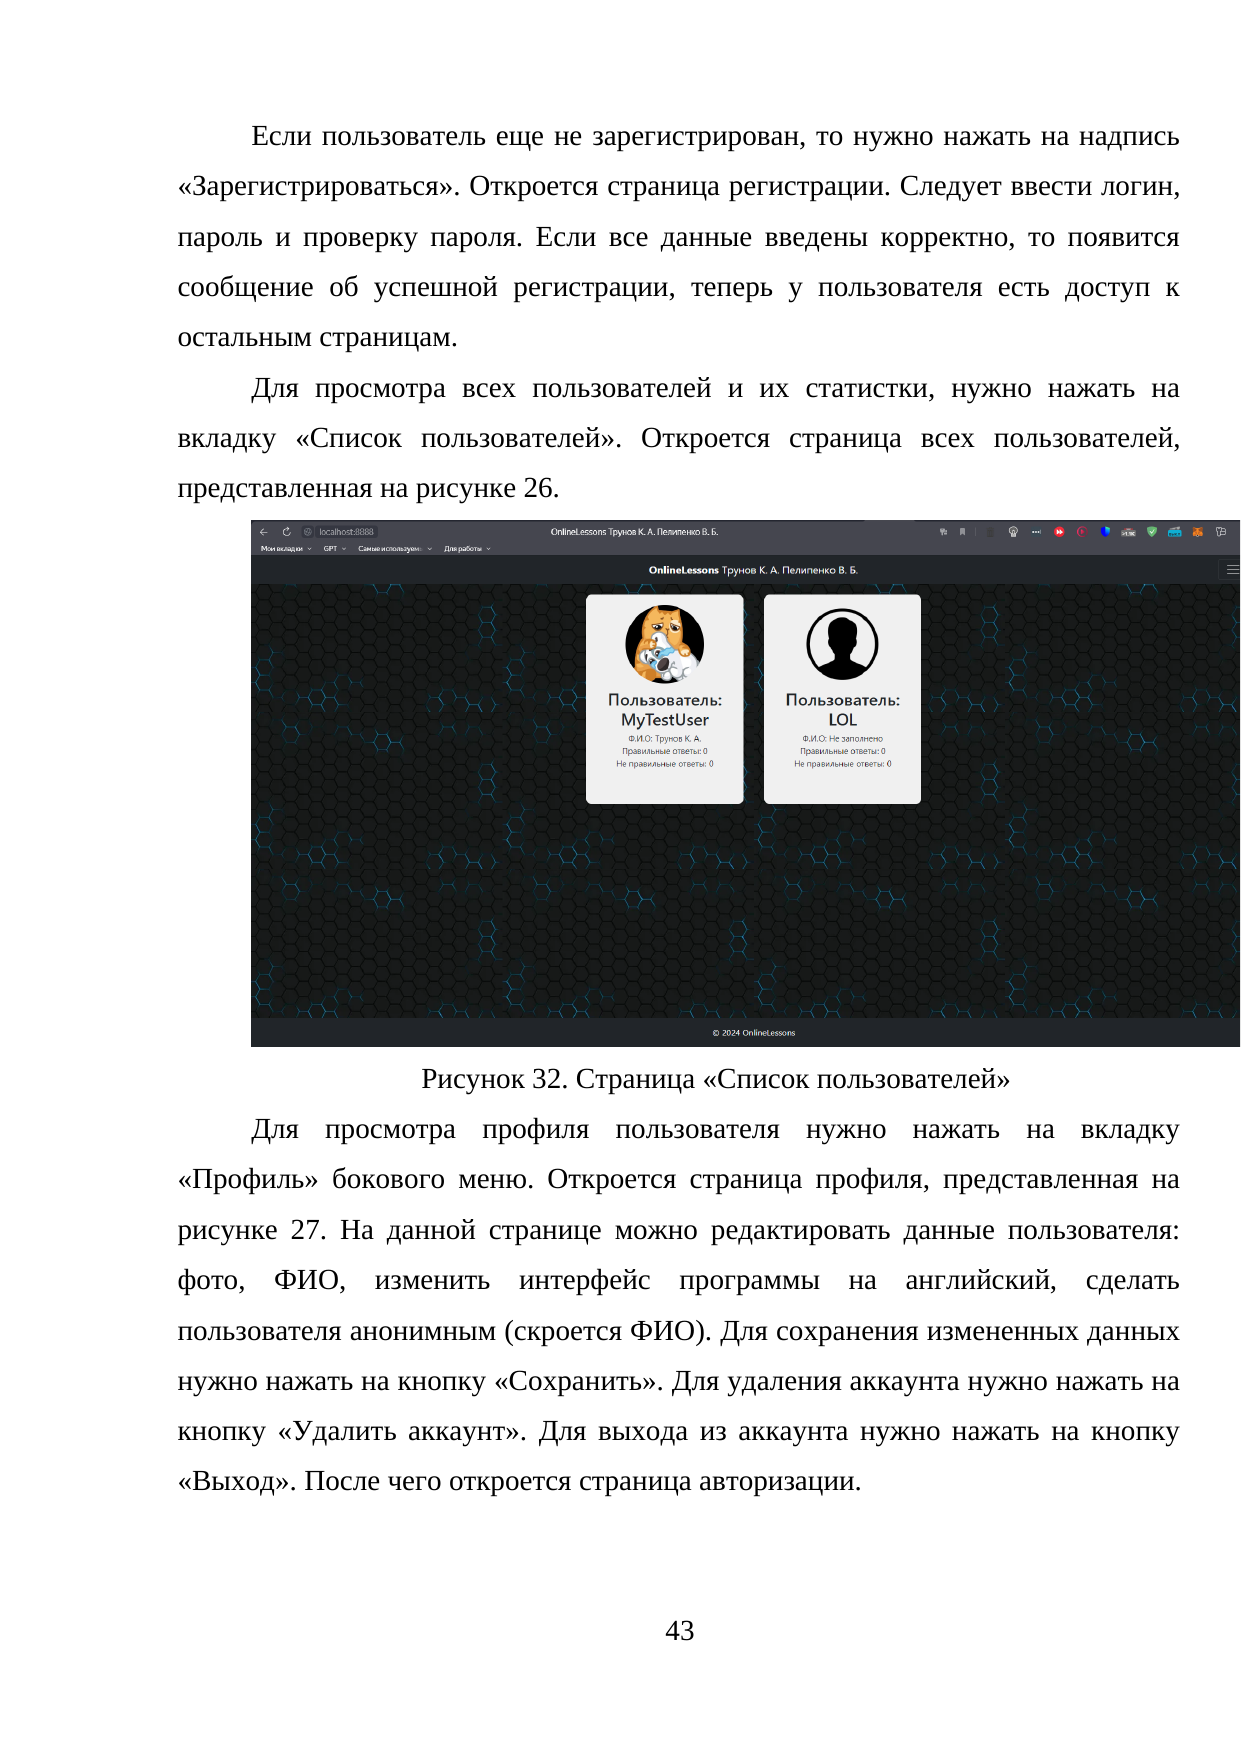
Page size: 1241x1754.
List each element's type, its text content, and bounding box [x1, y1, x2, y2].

text Для просмотра всех пользователей и их статистки, нужно нажать на вкладку «Список пользователей». Откроется страница всех пользователей, представленная на рисунке 26. [177, 370, 1181, 504]
text Рисунок 32. Страница «Список пользователей» [177, 1061, 1181, 1094]
text Если пользователь еще не зарегистрирован, то нужно нажать на надпись «Зарегистрироваться». Откроется страница регистрации. Следует ввести логин, пароль и проверку пароля. Если все данные введены корректно, то появится сообщение об успешной регистрации, теперь у пользователя есть доступ к остальным страницам. [177, 118, 1181, 353]
picture [251, 520, 1241, 1047]
text Для просмотра профиля пользователя нужно нажать на вкладку «Профиль» бокового меню. Откроется страница профиля, представленная на рисунке 27. На данной странице можно редактировать данные пользователя: фото, ФИО, изменить интерфейс программы на английский, сделать пользователя анонимным (скроется ФИО). Для сохранения измененных данных нужно нажать на кнопку «Сохранить». Для удаления аккаунта нужно нажать на кнопку «Удалить аккаунт». Для выхода из аккаунта нужно нажать на кнопку «Выход». После чего откроется страница авторизации. [177, 1111, 1181, 1497]
